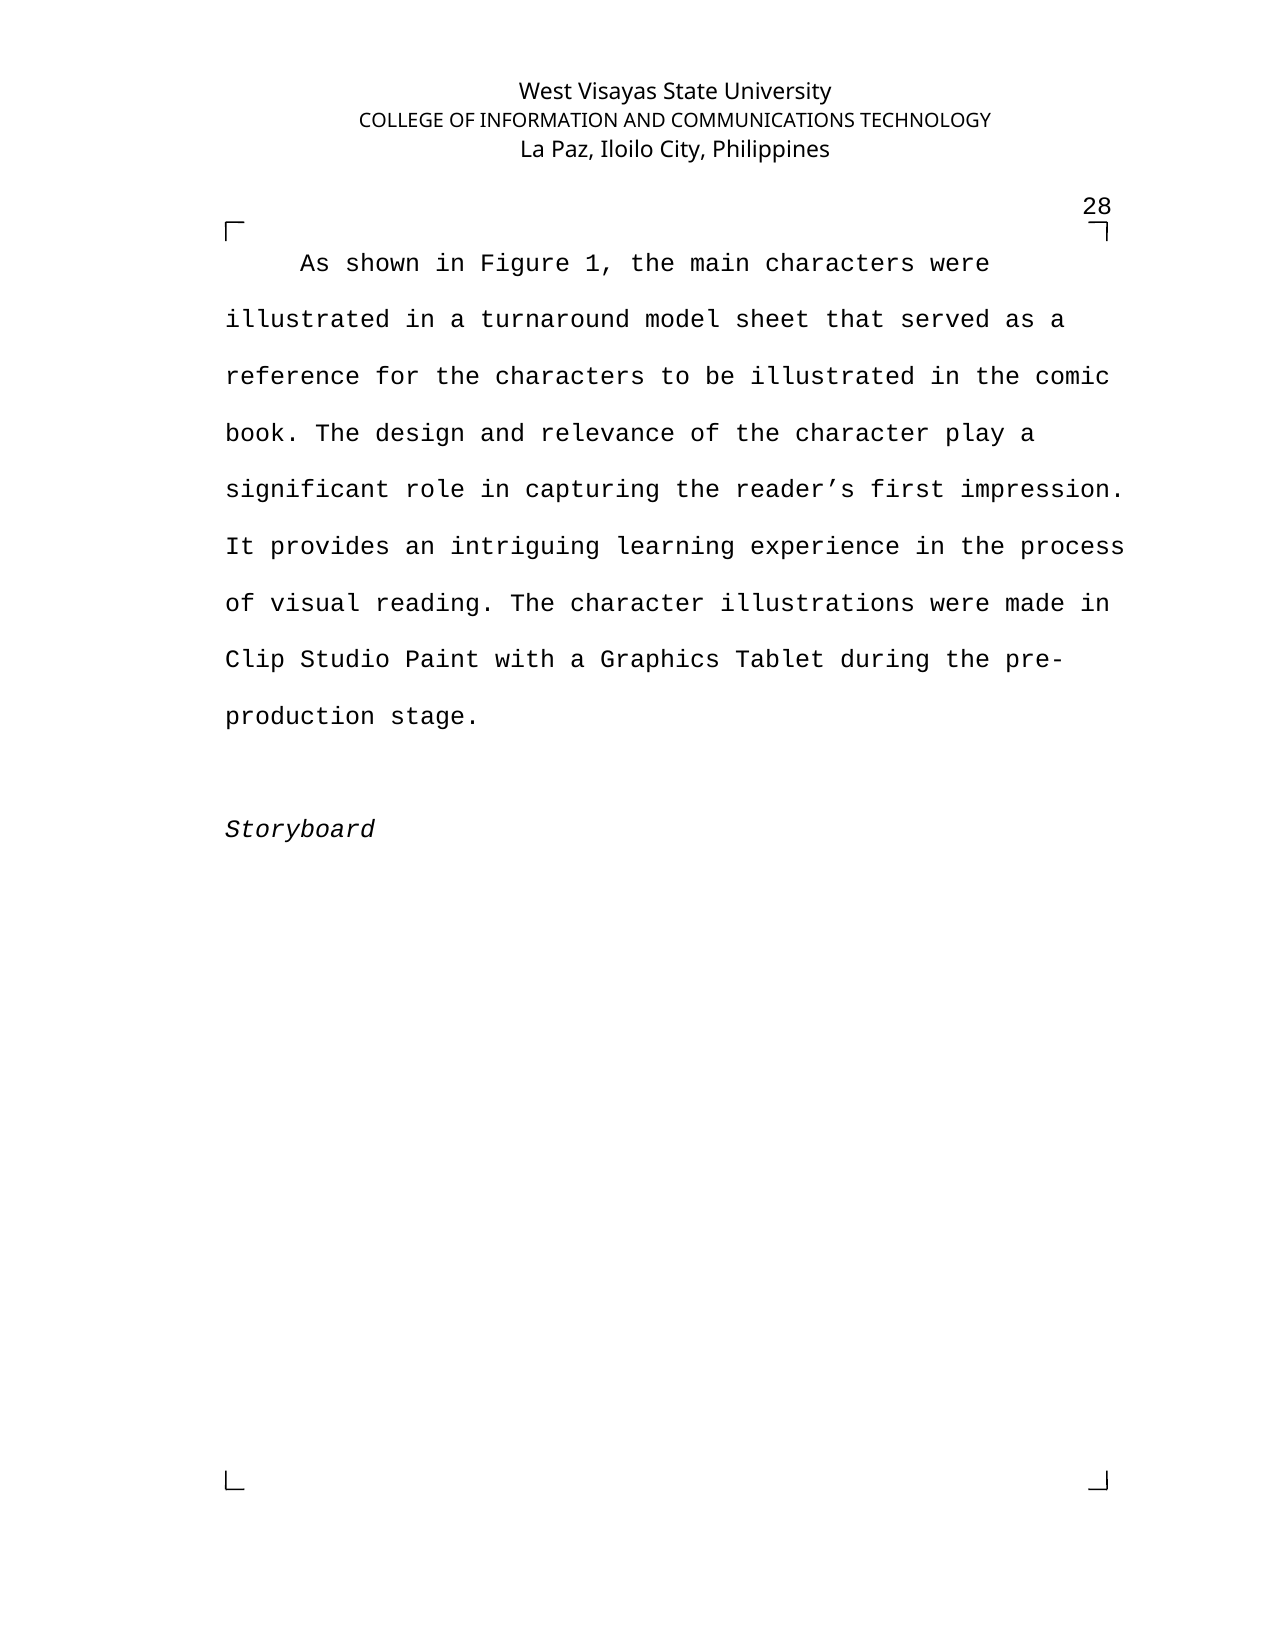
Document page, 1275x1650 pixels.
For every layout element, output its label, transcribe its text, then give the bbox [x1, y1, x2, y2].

text As shown in Figure 1, the main characters were illustrated in a turnaround model sheet that served as a reference for the characters to be illustrated in the comic book. The design and relevance of the character play a significant role in capturing the reader’s first impression. It provides an intriguing learning experience in the process of visual reading. The character illustrations were made in Clip Studio Paint with a Graphics Tablet during the pre-production stage. [225, 250, 1125, 732]
subtitle Storyboard [225, 817, 1125, 845]
